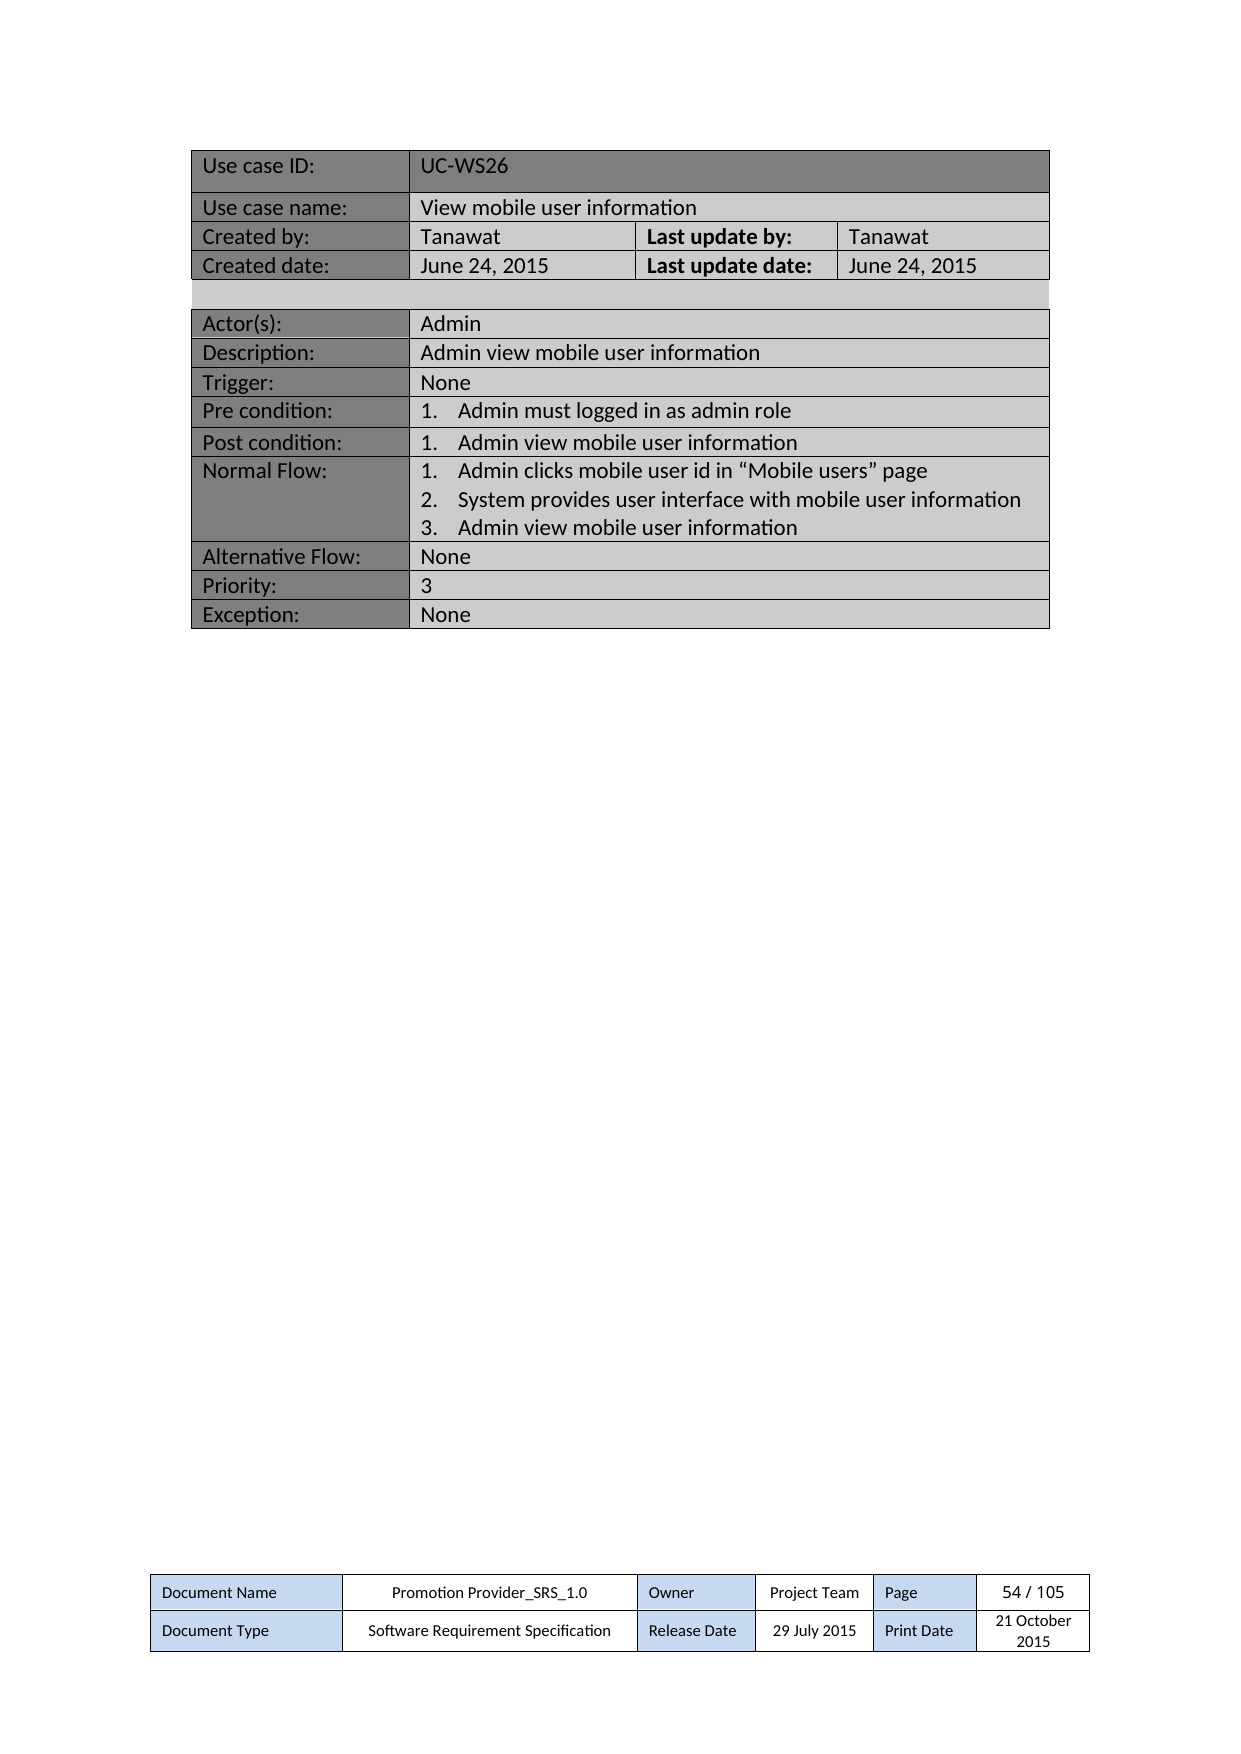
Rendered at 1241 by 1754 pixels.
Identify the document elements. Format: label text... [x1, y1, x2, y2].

table_cell Alternative Flow: [192, 542, 409, 570]
table_cell None [410, 368, 1049, 396]
table_cell Tanawat [410, 222, 635, 250]
table_cell Admin view mobile user information [410, 339, 1049, 367]
table_header Use case ID: [192, 151, 409, 192]
table_cell Created date: [192, 251, 409, 279]
table_cell June 24, 2015 [838, 251, 1049, 279]
table_cell None [410, 600, 1049, 628]
table_cell Description: [192, 339, 409, 367]
table_cell [409, 280, 1049, 308]
table_cell Admin [410, 310, 1049, 337]
table_cell Exception: [192, 600, 409, 628]
table_cell June 24, 2015 [410, 251, 635, 279]
table_cell [192, 280, 409, 308]
table_header UC-WS26 [410, 151, 1049, 192]
table_cell Use case name: [192, 193, 409, 221]
table_cell Tanawat [838, 222, 1049, 250]
table_cell Last update date: [636, 251, 837, 279]
table_cell None [410, 542, 1049, 570]
table_cell Admin clicks mobile user id in “Mobile users” page System provides user interface with mobile user information Admin view mobile user information [410, 457, 1049, 541]
table_cell Actor(s): [192, 310, 409, 337]
table_cell Last update by: [636, 222, 837, 250]
table_cell 3 [410, 571, 1049, 599]
table_cell Trigger: [192, 368, 409, 396]
table_cell Normal Flow: [192, 457, 409, 541]
table_cell Pre condition: [192, 397, 409, 427]
table_cell Post condition: [192, 428, 409, 456]
table_cell Priority: [192, 571, 409, 599]
table_cell Created by: [192, 222, 409, 250]
table_cell View mobile user information [410, 193, 1049, 221]
table_cell Admin must logged in as admin role [410, 397, 1049, 427]
table_cell Admin view mobile user information [410, 428, 1049, 456]
